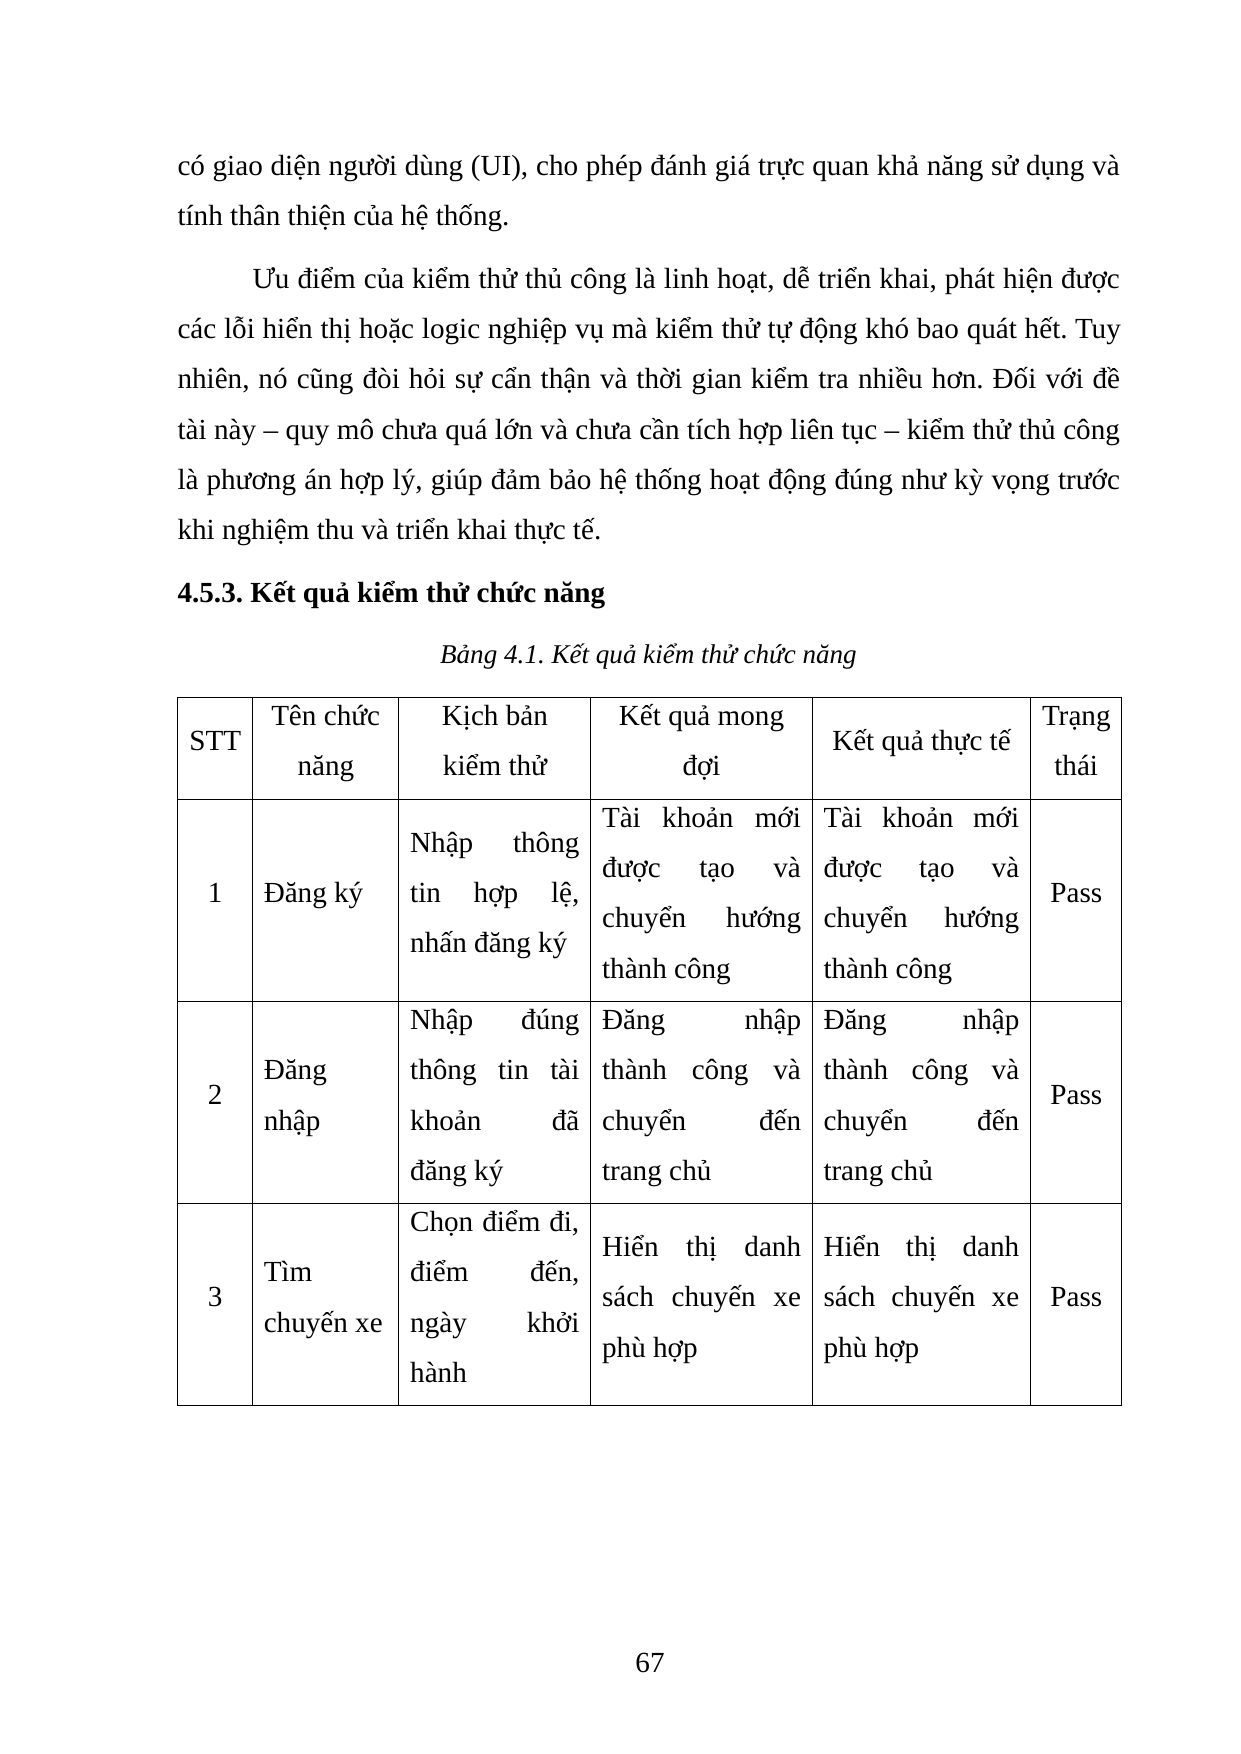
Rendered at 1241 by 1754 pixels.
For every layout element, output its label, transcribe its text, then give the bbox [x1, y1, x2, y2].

table_cell Pass [1031, 800, 1121, 1001]
table_cell Đăng nhập thành công và chuyển đến trang chủ [813, 1002, 1030, 1203]
table_cell Pass [1031, 1002, 1121, 1203]
table_cell Tìm chuyến xe [253, 1204, 398, 1405]
table_cell Đăng nhập thành công và chuyển đến trang chủ [591, 1002, 812, 1203]
table_header Trạng thái [1031, 698, 1121, 799]
table_header STT [178, 698, 252, 799]
table_cell Hiển thị danh sách chuyến xe phù hợp [813, 1204, 1030, 1405]
table_header Tên chức năng [253, 698, 398, 799]
table_header Kết quả mong đợi [591, 698, 812, 799]
table_cell Đăng nhập [253, 1002, 398, 1203]
text Ưu điểm của kiểm thử thủ công là linh hoạt, dễ triển khai, phát hiện được các lỗi hiển thị hoặc logic nghiệp vụ mà kiểm thử tự động khó bao quát hết. Tuy nhiên, nó cũng đòi hỏi sự cẩn thận và thời gian kiểm tra nhiều hơn. Đối với đề tài này – quy mô chưa quá lớn và chưa cần tích hợp liên tục – kiểm thử thủ công là phương án hợp lý, giúp đảm bảo hệ thống hoạt động đúng như kỳ vọng trước khi nghiệm thu và triển khai thực tế. [177, 261, 1122, 546]
table_cell Nhập đúng thông tin tài khoản đã đăng ký [399, 1002, 590, 1203]
subtitle 4.5.3. Kết quả kiểm thử chức năng [177, 575, 1122, 609]
table_cell Chọn điểm đi, điểm đến, ngày khởi hành [399, 1204, 590, 1405]
table_cell Tài khoản mới được tạo và chuyển hướng thành công [813, 800, 1030, 1001]
table_cell Nhập thông tin hợp lệ, nhấn đăng ký [399, 800, 590, 1001]
table_cell Pass [1031, 1204, 1121, 1405]
table_cell Hiển thị danh sách chuyến xe phù hợp [591, 1204, 812, 1405]
table_header Kết quả thực tế [813, 698, 1030, 799]
table_cell 3 [178, 1204, 252, 1405]
table_header Kịch bản kiểm thử [399, 698, 590, 799]
table_cell 1 [178, 800, 252, 1001]
table_cell Đăng ký [253, 800, 398, 1001]
table_cell 2 [178, 1002, 252, 1203]
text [177, 148, 1122, 232]
table_cell Tài khoản mới được tạo và chuyển hướng thành công [591, 800, 812, 1001]
